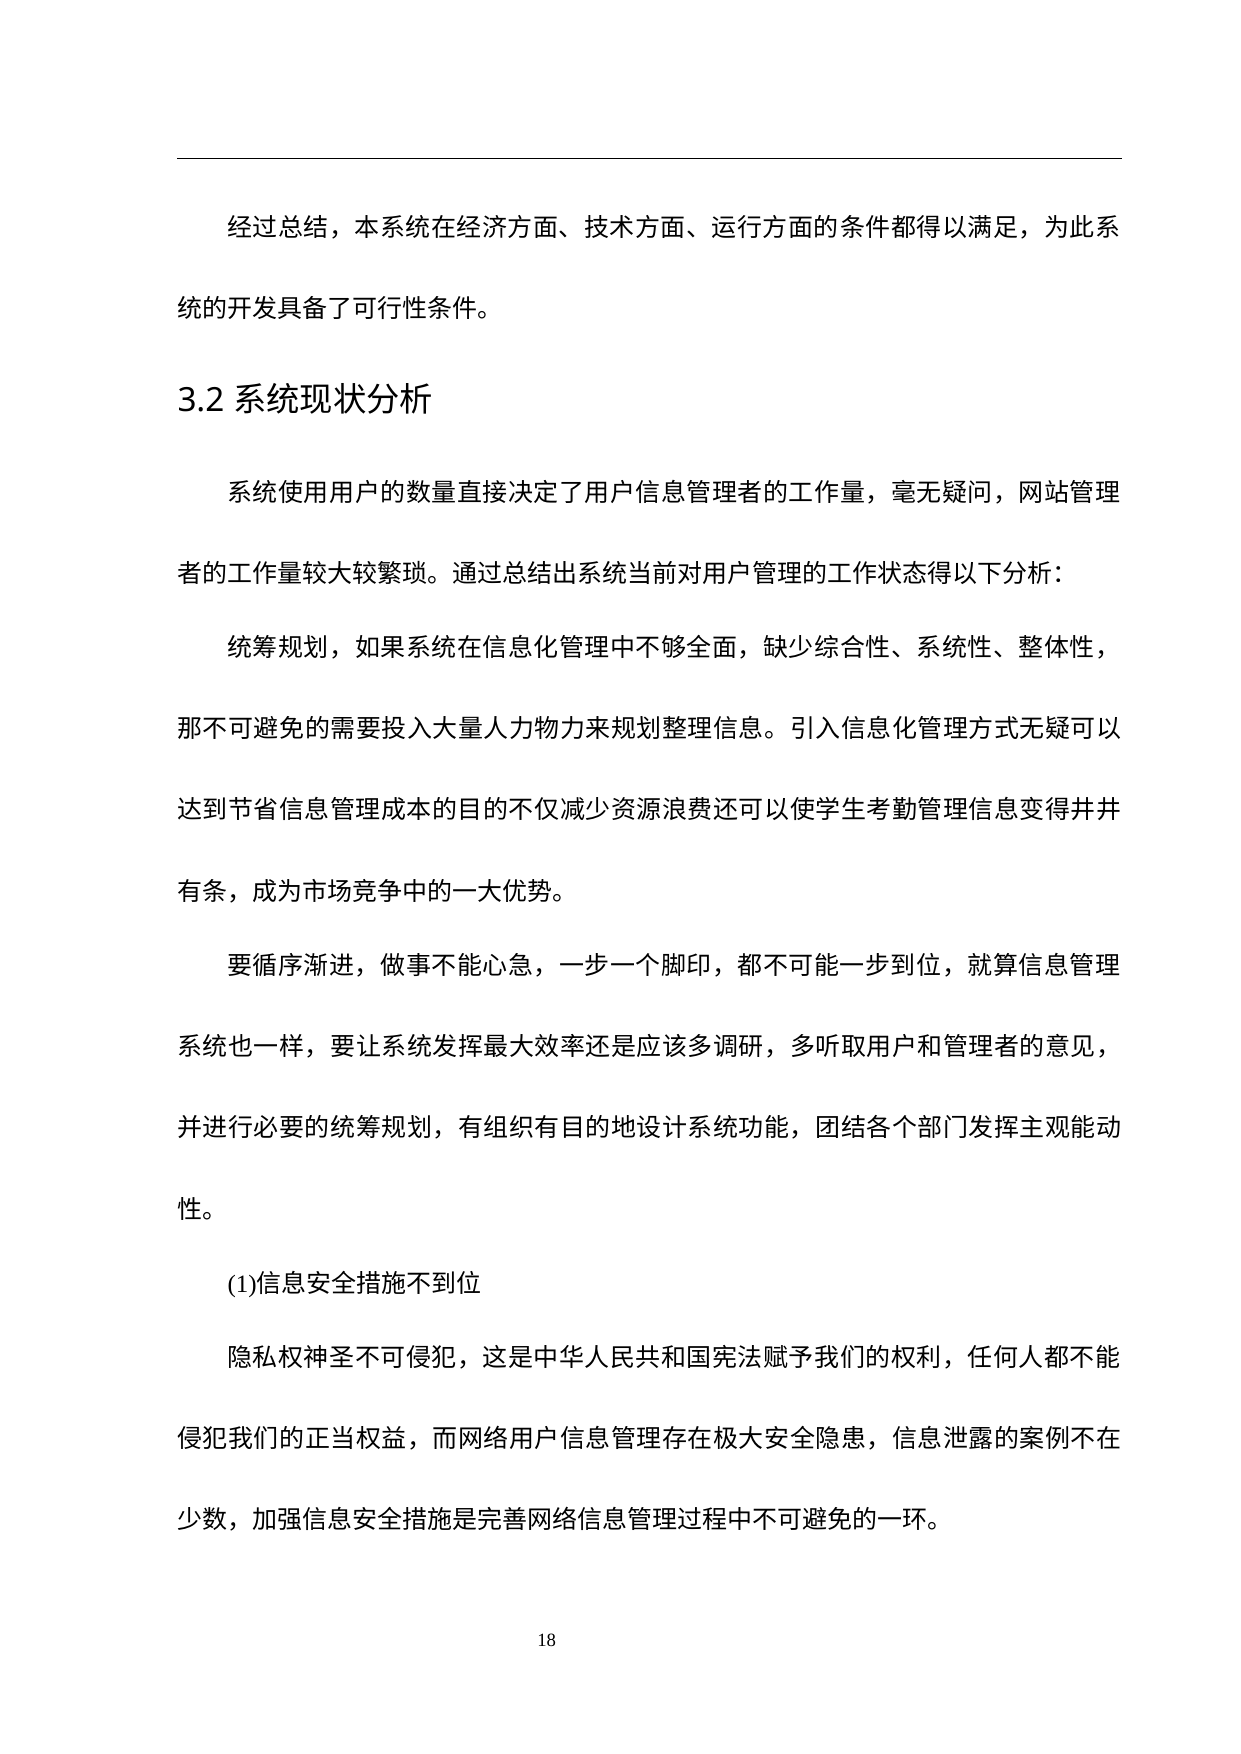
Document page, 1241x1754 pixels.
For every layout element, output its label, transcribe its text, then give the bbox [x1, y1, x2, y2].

text 隐私权神圣不可侵犯，这是中华人民共和国宪法赋予我们的权利，任何人都不能侵犯我们的正当权益，而网络用户信息管理存在极大安全隐患，信息泄露的案例不在少数，加强信息安全措施是完善网络信息管理过程中不可避免的一环。 [177, 1323, 1122, 1550]
subtitle 3.2 系统现状分析 [177, 364, 1122, 429]
text 经过总结，本系统在经济方面、技术方面、运行方面的条件都得以满足，为此系统的开发具备了可行性条件。 [177, 193, 1122, 339]
text 要循序渐进，做事不能心急，一步一个脚印，都不可能一步到位，就算信息管理系统也一样，要让系统发挥最大效率还是应该多调研，多听取用户和管理者的意见，并进行必要的统筹规划，有组织有目的地设计系统功能，团结各个部门发挥主观能动性。 [177, 931, 1122, 1240]
text 系统使用用户的数量直接决定了用户信息管理者的工作量，毫无疑问，网站管理者的工作量较大较繁琐。通过总结出系统当前对用户管理的工作状态得以下分析： [177, 458, 1122, 604]
text (1)信息安全措施不到位 [177, 1249, 1122, 1314]
text 统筹规划，如果系统在信息化管理中不够全面，缺少综合性、系统性、整体性，那不可避免的需要投入大量人力物力来规划整理信息。引入信息化管理方式无疑可以达到节省信息管理成本的目的不仅减少资源浪费还可以使学生考勤管理信息变得井井有条，成为市场竞争中的一大优势。 [177, 613, 1122, 922]
